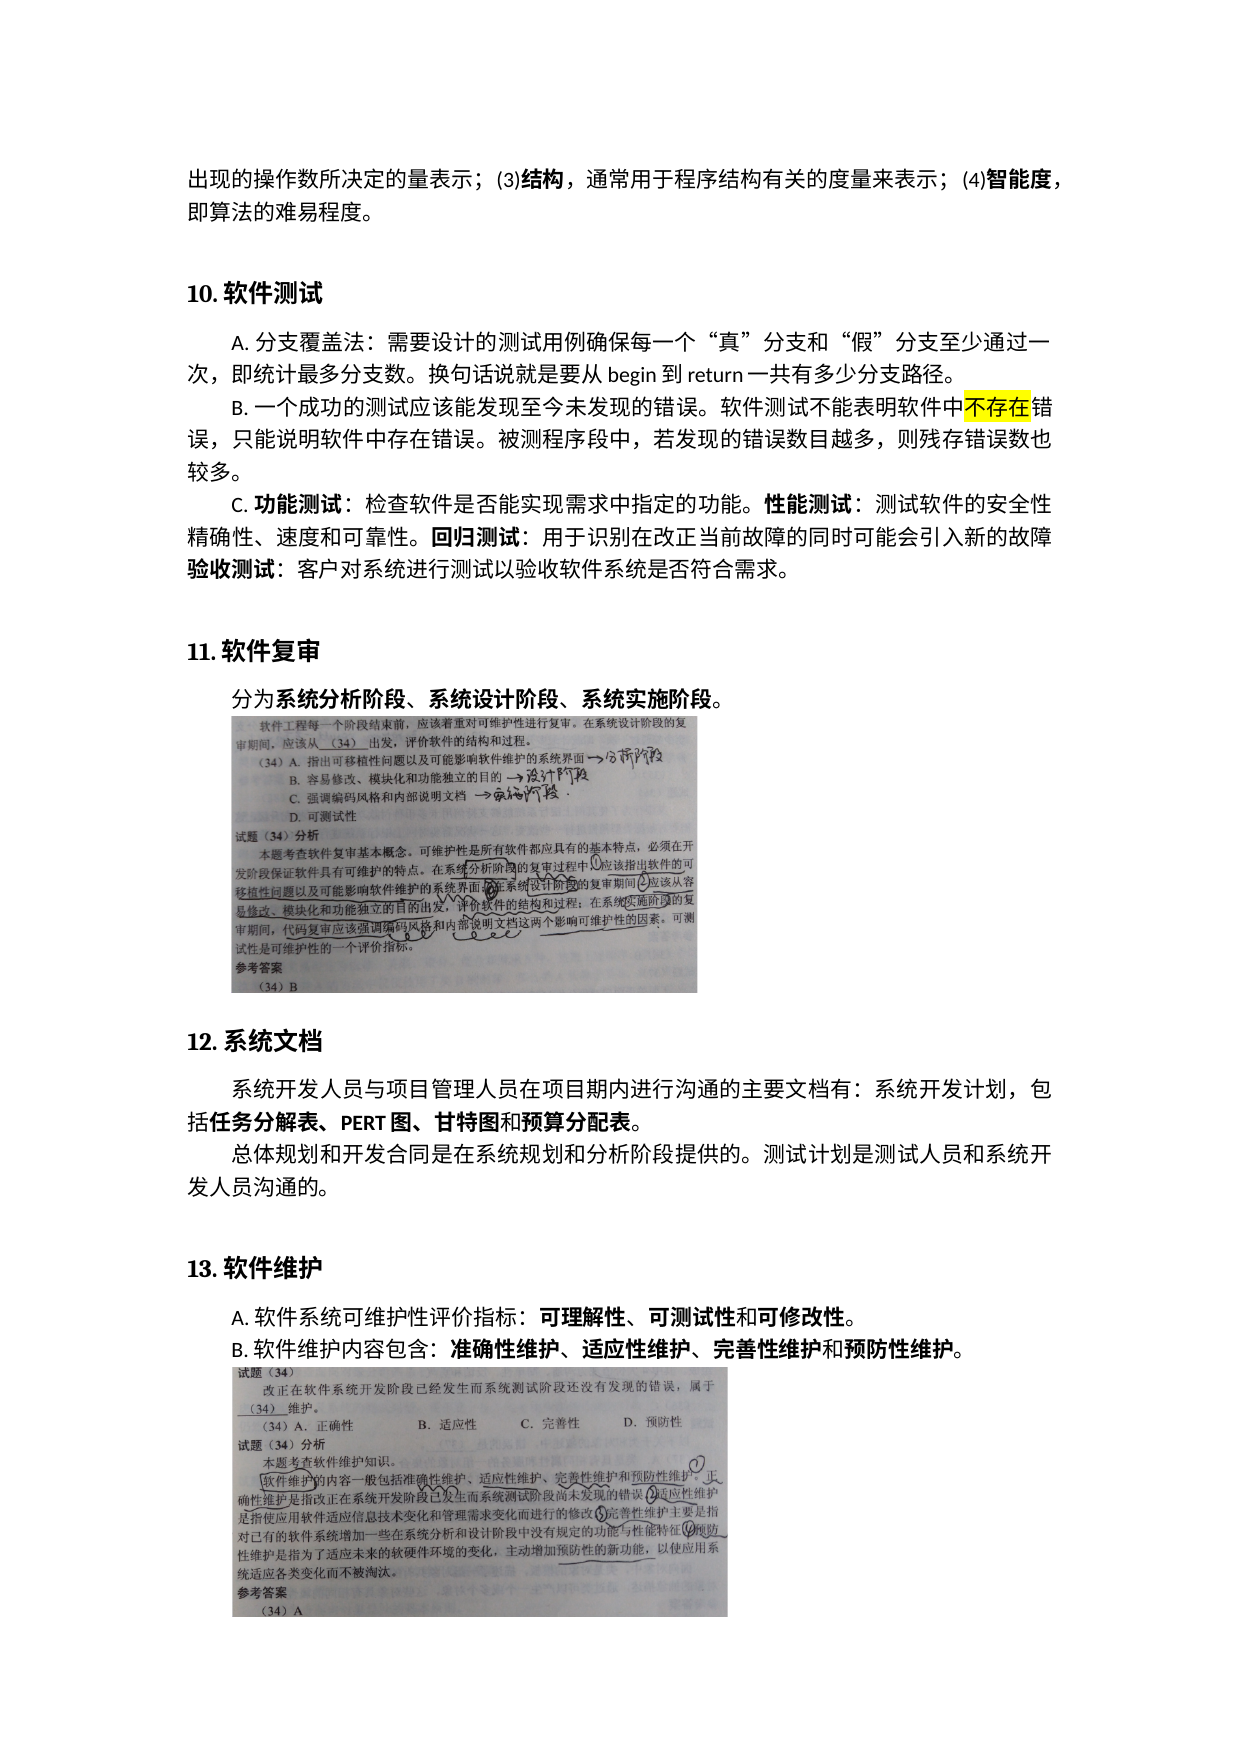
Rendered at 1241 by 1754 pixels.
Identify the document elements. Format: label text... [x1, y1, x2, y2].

subtitle 11. 软件复审 [187, 617, 1053, 682]
text A. 软件系统可维护性评价指标：可理解性、可测试性和可修改性。 [187, 1299, 1053, 1332]
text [187, 162, 1053, 227]
subtitle 10. 软件测试 [187, 259, 1053, 324]
picture [232, 1367, 728, 1617]
text 总体规划和开发合同是在系统规划和分析阶段提供的。测试计划是测试人员和系统开发人员沟通的。 [187, 1137, 1053, 1202]
text B. 一个成功的测试应该能发现至今未发现的错误。软件测试不能表明软件中不存在错误，只能说明软件中存在错误。被测程序段中，若发现的错误数目越多，则残存错误数也较多。 [187, 389, 1053, 487]
text C. 功能测试：检查软件是否能实现需求中指定的功能。性能测试：测试软件的安全性、精确性、速度和可靠性。回归测试：用于识别在改正当前故障的同时可能会引入新的故障。验收测试：客户对系统进行测试以验收软件系统是否符合需求。 [187, 487, 1053, 584]
text 系统开发人员与项目管理人员在项目期内进行沟通的主要文档有：系统开发计划，包括任务分解表、PERT图、甘特图和预算分配表。 [187, 1072, 1053, 1137]
text 分为系统分析阶段、系统设计阶段、系统实施阶段。 [187, 682, 1053, 714]
picture [231, 716, 698, 993]
subtitle 12. 系统文档 [187, 1007, 1053, 1072]
subtitle 13. 软件维护 [187, 1234, 1053, 1299]
text A. 分支覆盖法：需要设计的测试用例确保每一个“真”分支和“假”分支至少通过一次，即统计最多分支数。换句话说就是要从begin到return一共有多少分支路径。 [187, 324, 1053, 389]
text B. 软件维护内容包含：准确性维护、适应性维护、完善性维护和预防性维护。 [187, 1332, 1053, 1364]
